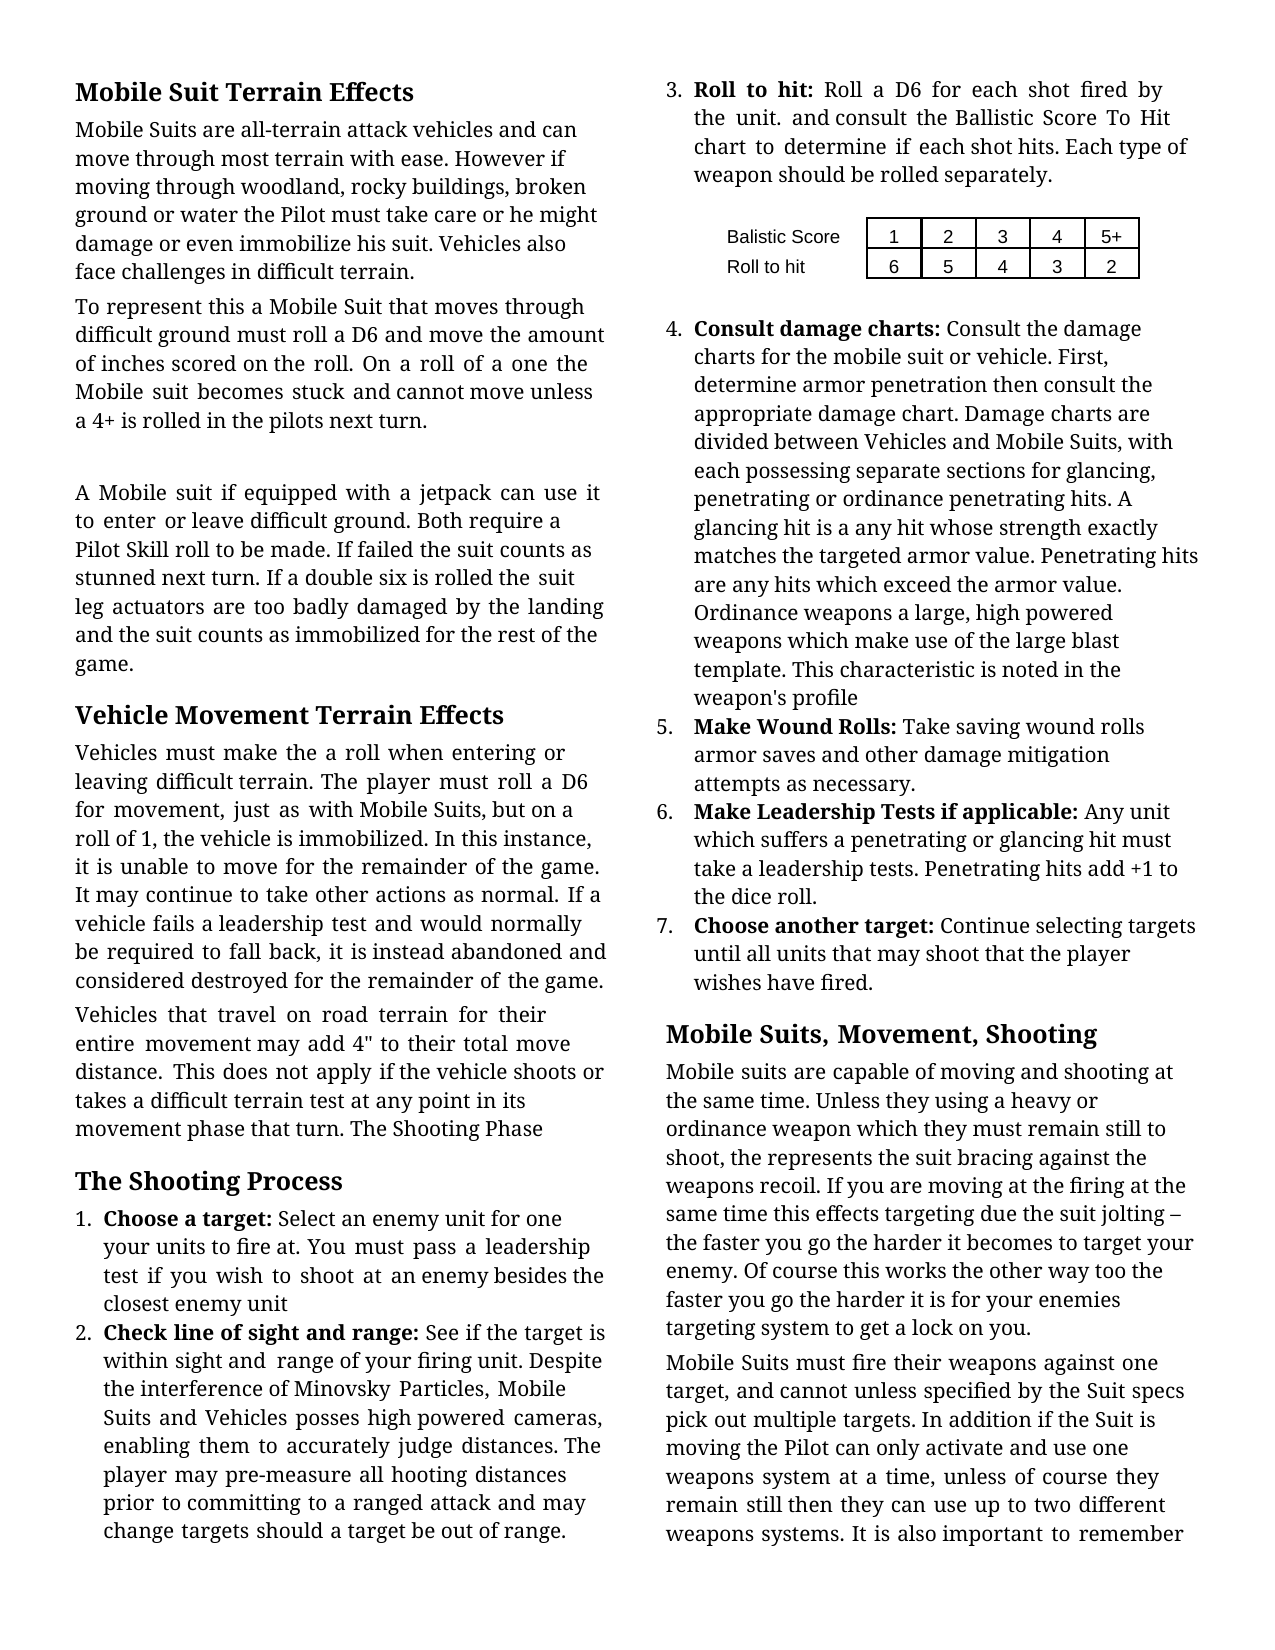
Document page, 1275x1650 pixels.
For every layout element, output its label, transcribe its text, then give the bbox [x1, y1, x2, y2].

table_cell 3 [1031, 249, 1084, 277]
table_header 4 [1031, 219, 1084, 247]
text Mobile Suits are all-terrain attack vehicles and can move through most terrain with ease. However if moving through woodland, rocky buildings, broken ground or water the Pilot must take care or he might damage or even immobilize his suit. Vehicles also face challenges in difficult terrain. [75, 115, 609, 286]
list Make Leadership Tests if applicable: Any unit which suffers a penetrating or glancing hit must take a leadership tests. Penetrating hits add +1 to the dice roll. [656, 797, 1200, 911]
list Check line of sight and range: See if the target is within sight and range of your firing unit. Despite the interference of Minovsky Particles, Mobile Suits and Vehicles posses high powered cameras, enabling them to accurately judge distances. The player may pre-measure all hooting distances prior to committing to a ranged attack and may change targets should a target be out of range. [75, 1318, 609, 1545]
table_header 5+ [1086, 219, 1138, 247]
subtitle Mobile Suits, Movement, Shooting [666, 1017, 1200, 1051]
table_cell 6 [868, 249, 920, 277]
text Vehicles that travel on road terrain for their entire movement may add 4" to their total move distance. This does not apply if the vehicle shoots or takes a difficult terrain test at any point in its movement phase that turn. The Shooting Phase [75, 1001, 609, 1143]
subtitle Mobile Suit Terrain Effects [75, 75, 609, 109]
list Choose another target: Continue selecting targets until all units that may shoot that the player wishes have fired. [656, 911, 1200, 996]
table_header 1 [868, 219, 920, 247]
table_header 2 [923, 219, 975, 247]
table_header Balistic Score [727, 217, 866, 247]
table_cell Roll to hit [727, 247, 866, 277]
table_cell 2 [1086, 249, 1138, 277]
table_cell 4 [977, 249, 1029, 277]
list Consult damage charts: Consult the damage charts for the mobile suit or vehicle. First, determine armor penetration then consult the appropriate damage chart. Damage charts are divided between Vehicles and Mobile Suits, with each possessing separate sections for glancing, penetrating or ordinance penetrating hits. A glancing hit is a any hit whose strength exactly matches the targeted armor value. Penetrating hits are any hits which exceed the armor value. Ordinance weapons a large, high powered weapons which make use of the large blast template. This characteristic is noted in the weapon's profile [666, 314, 1200, 712]
subtitle The Shooting Process [75, 1163, 609, 1198]
table_cell 5 [923, 249, 975, 277]
text Vehicles must make the a roll when entering or leaving difficult terrain. The player must roll a D6 for movement, just as with Mobile Suits, but on a roll of 1, the vehicle is immobilized. In this instance, it is unable to move for the remainder of the game. It may continue to take other actions as normal. If a vehicle fails a leadership test and would normally be required to fall back, it is instead abandoned and considered destroyed for the remainder of the game. [75, 738, 609, 994]
text To represent this a Mobile Suit that moves through difficult ground must roll a D6 and move the amount of inches scored on the roll. On a roll of a one the Mobile suit becomes stuck and cannot move unless a 4+ is rolled in the pilots next turn. [75, 292, 609, 434]
list Roll to hit: Roll a D6 for each shot fired by the unit. and consult the Ballistic Score To Hit chart to determine if each shot hits. Each type of weapon should be rolled separately. [666, 75, 1200, 189]
list Choose a target: Select an enemy unit for one your units to fire at. You must pass a leadership test if you wish to shoot at an enemy besides the closest enemy unit [75, 1204, 609, 1318]
text A Mobile suit if equipped with a jetpack can use it to enter or leave difficult ground. Both require a Pilot Skill roll to be made. If failed the suit counts as stunned next turn. If a double six is rolled the suit leg actuators are too badly damaged by the landing and the suit counts as immobilized for the rest of the game. [75, 478, 609, 677]
list Make Wound Rolls: Take saving wound rolls armor saves and other damage mitigation attempts as necessary. [656, 712, 1200, 797]
text Mobile suits are capable of moving and shooting at the same time. Unless they using a heavy or ordinance weapon which they must remain still to shoot, the represents the suit bracing against the weapons recoil. If you are moving at the firing at the same time this effects targeting due the suit jolting – the faster you go the harder it becomes to target your enemy. Of course this works the other way too the faster you go the harder it is for your enemies targeting system to get a lock on you. [666, 1057, 1200, 1342]
table_header 3 [977, 219, 1029, 247]
subtitle Vehicle Movement Terrain Effects [75, 698, 609, 732]
